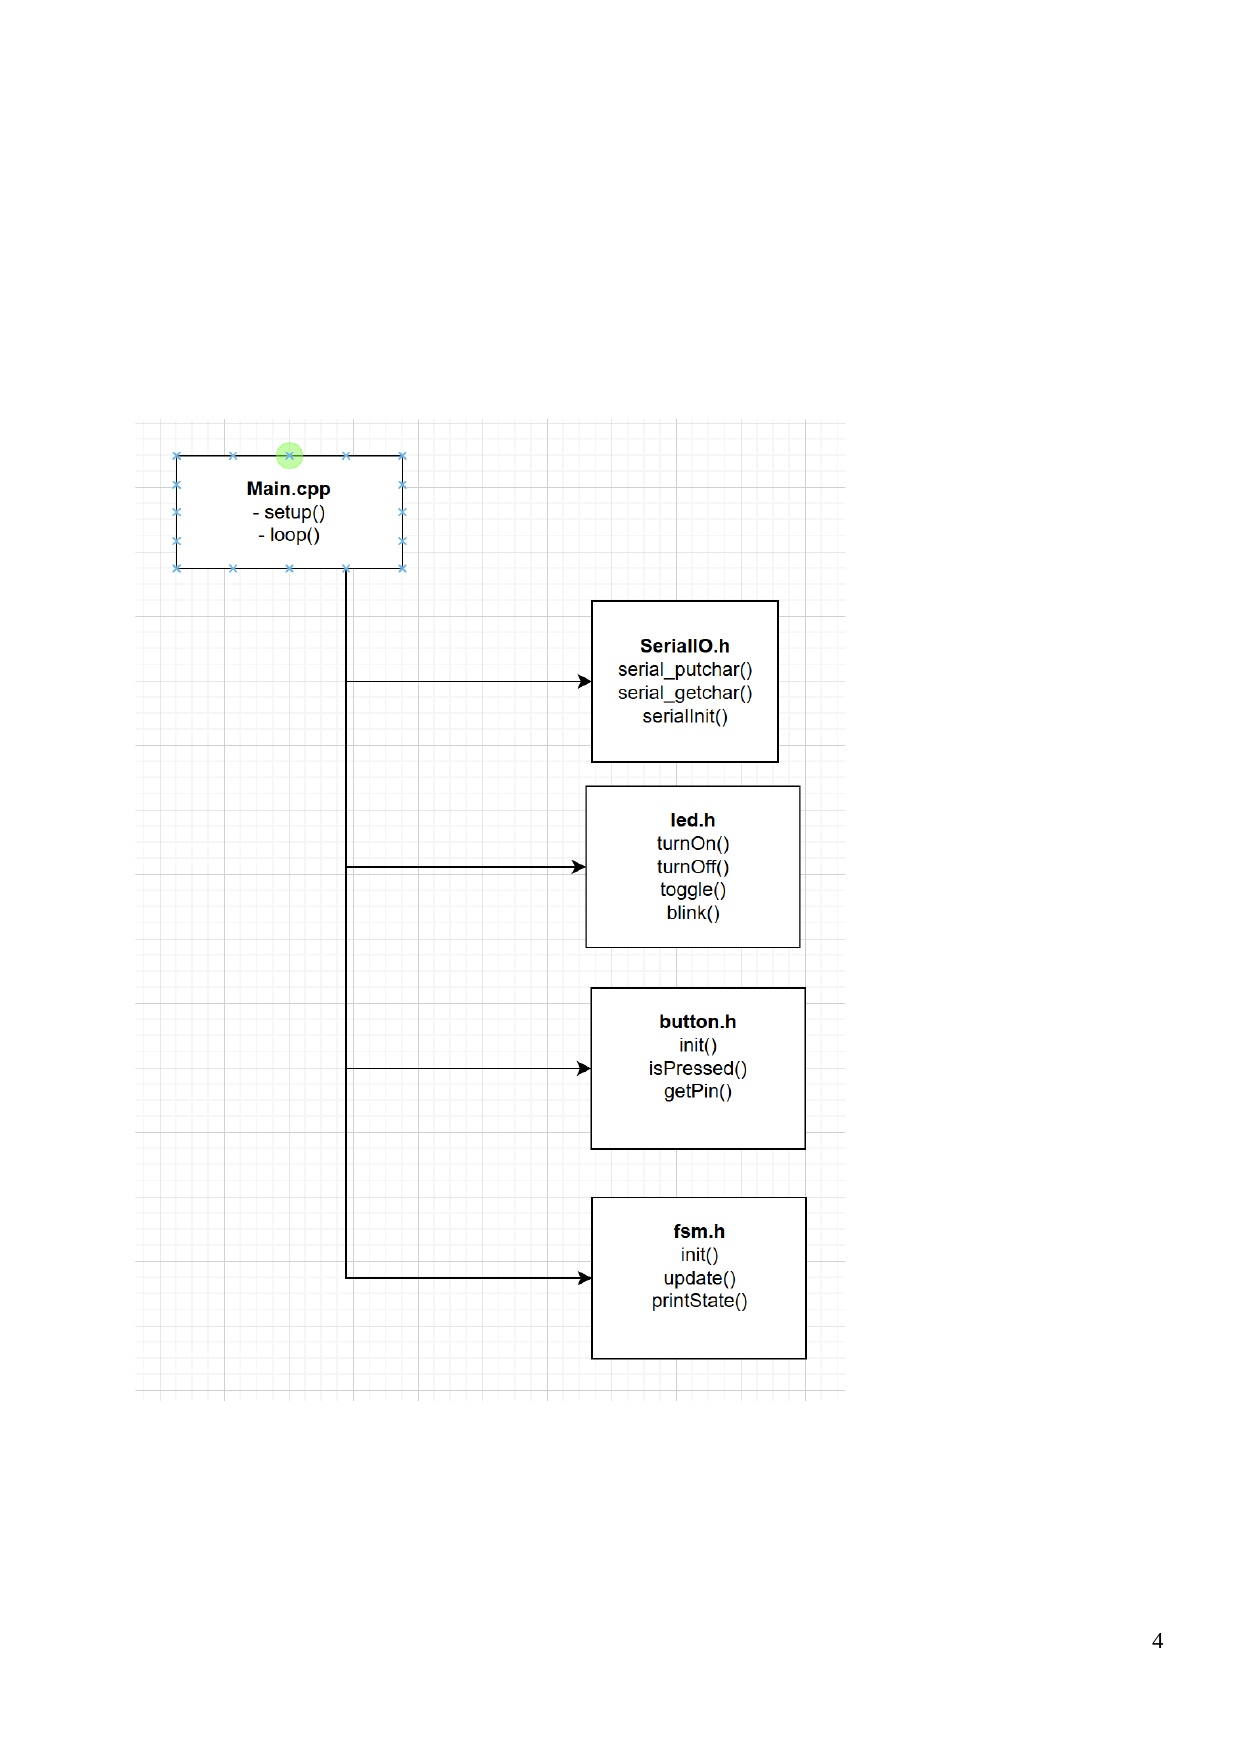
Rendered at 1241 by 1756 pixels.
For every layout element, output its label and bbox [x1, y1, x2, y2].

picture [135, 419, 846, 1401]
